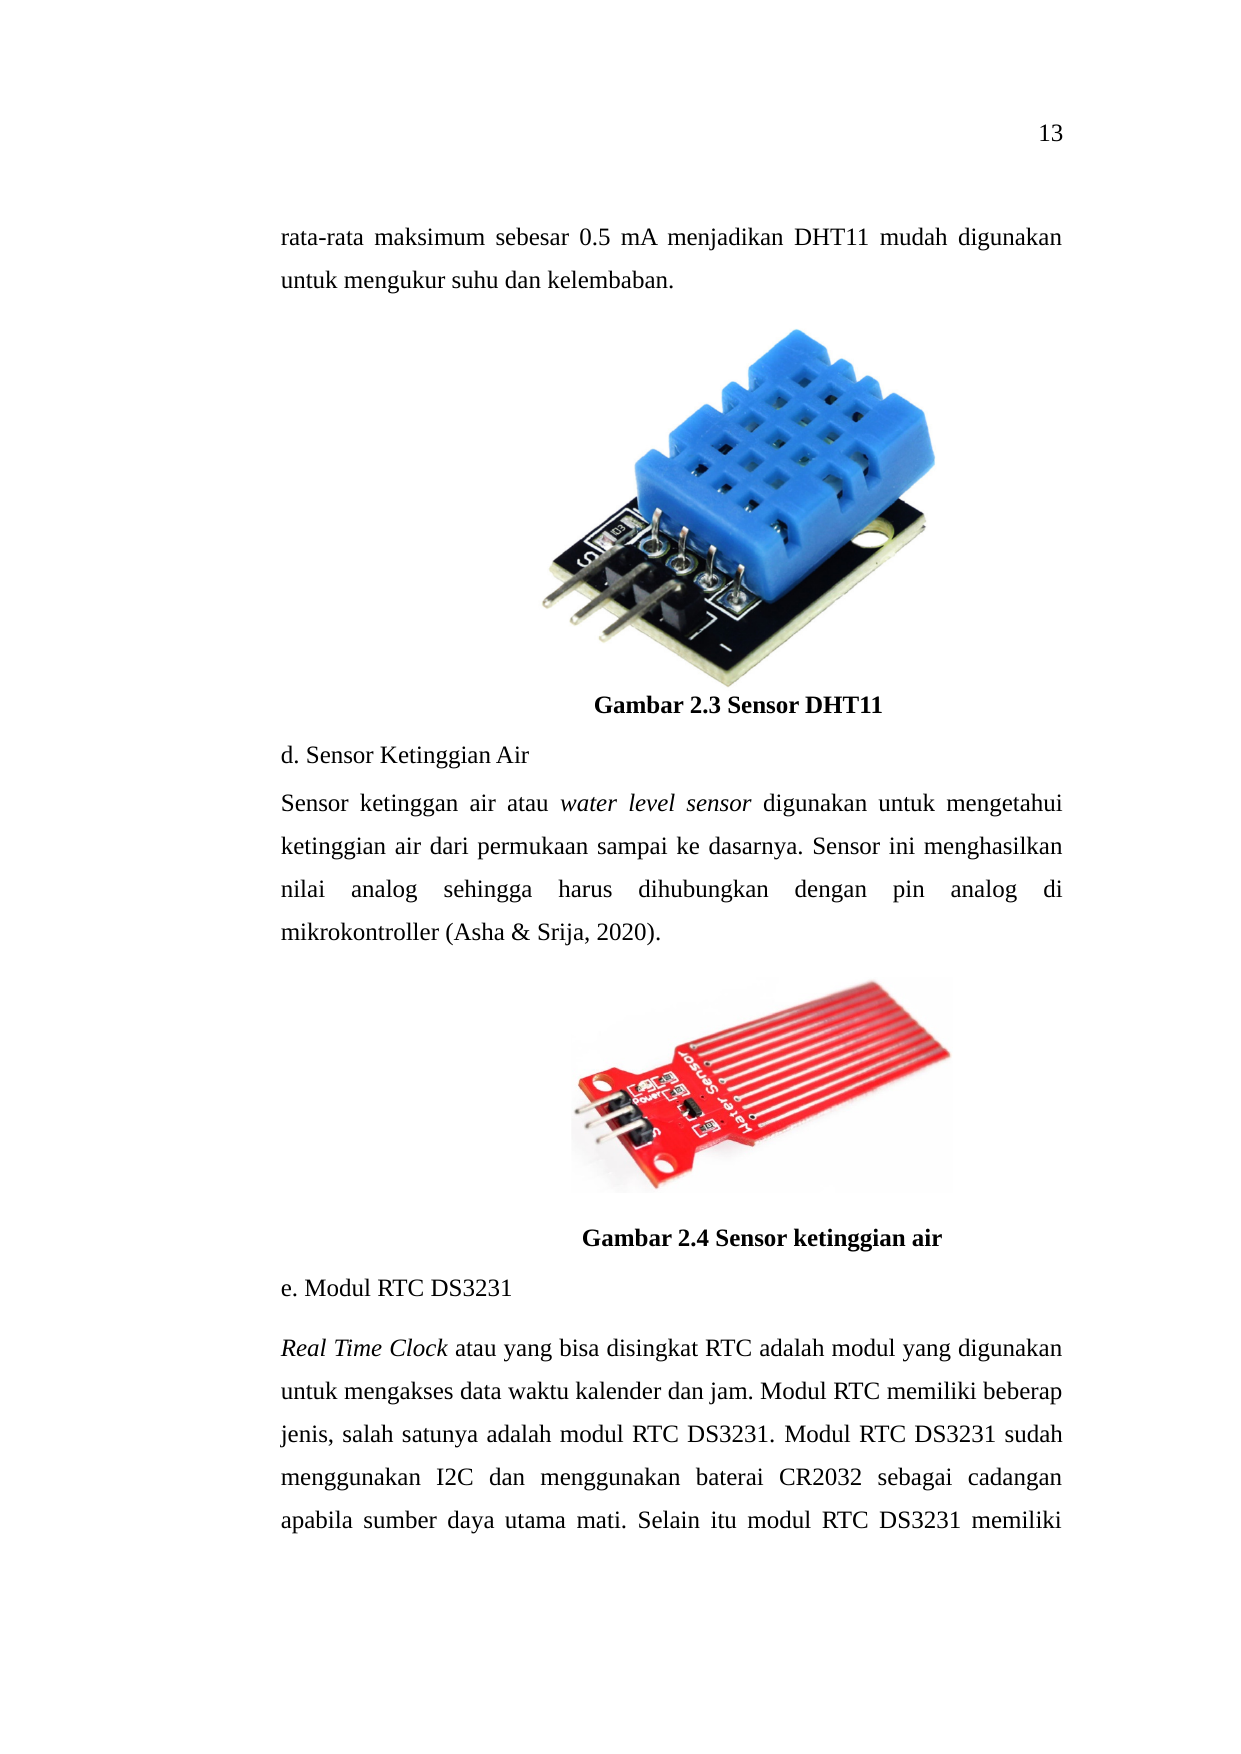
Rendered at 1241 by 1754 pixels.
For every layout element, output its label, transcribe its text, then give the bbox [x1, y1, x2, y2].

text Gambar 2.4 Sensor ketinggian air [461, 1223, 1063, 1252]
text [281, 222, 1063, 294]
picture [571, 977, 953, 1193]
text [281, 1333, 1063, 1534]
text e. Modul RTC DS3231 [236, 1273, 1063, 1302]
text Sensor ketinggan air atau water level sensor digunakan untuk mengetahui ketinggian air dari permukaan sampai ke dasarnya. Sensor ini menghasilkan nilai analog sehingga harus dihubungkan dengan pin analog di mikrokontroller (Asha & Srija, 2020). [281, 788, 1063, 946]
text d. Sensor Ketinggian Air [236, 740, 1063, 769]
picture [537, 324, 939, 691]
